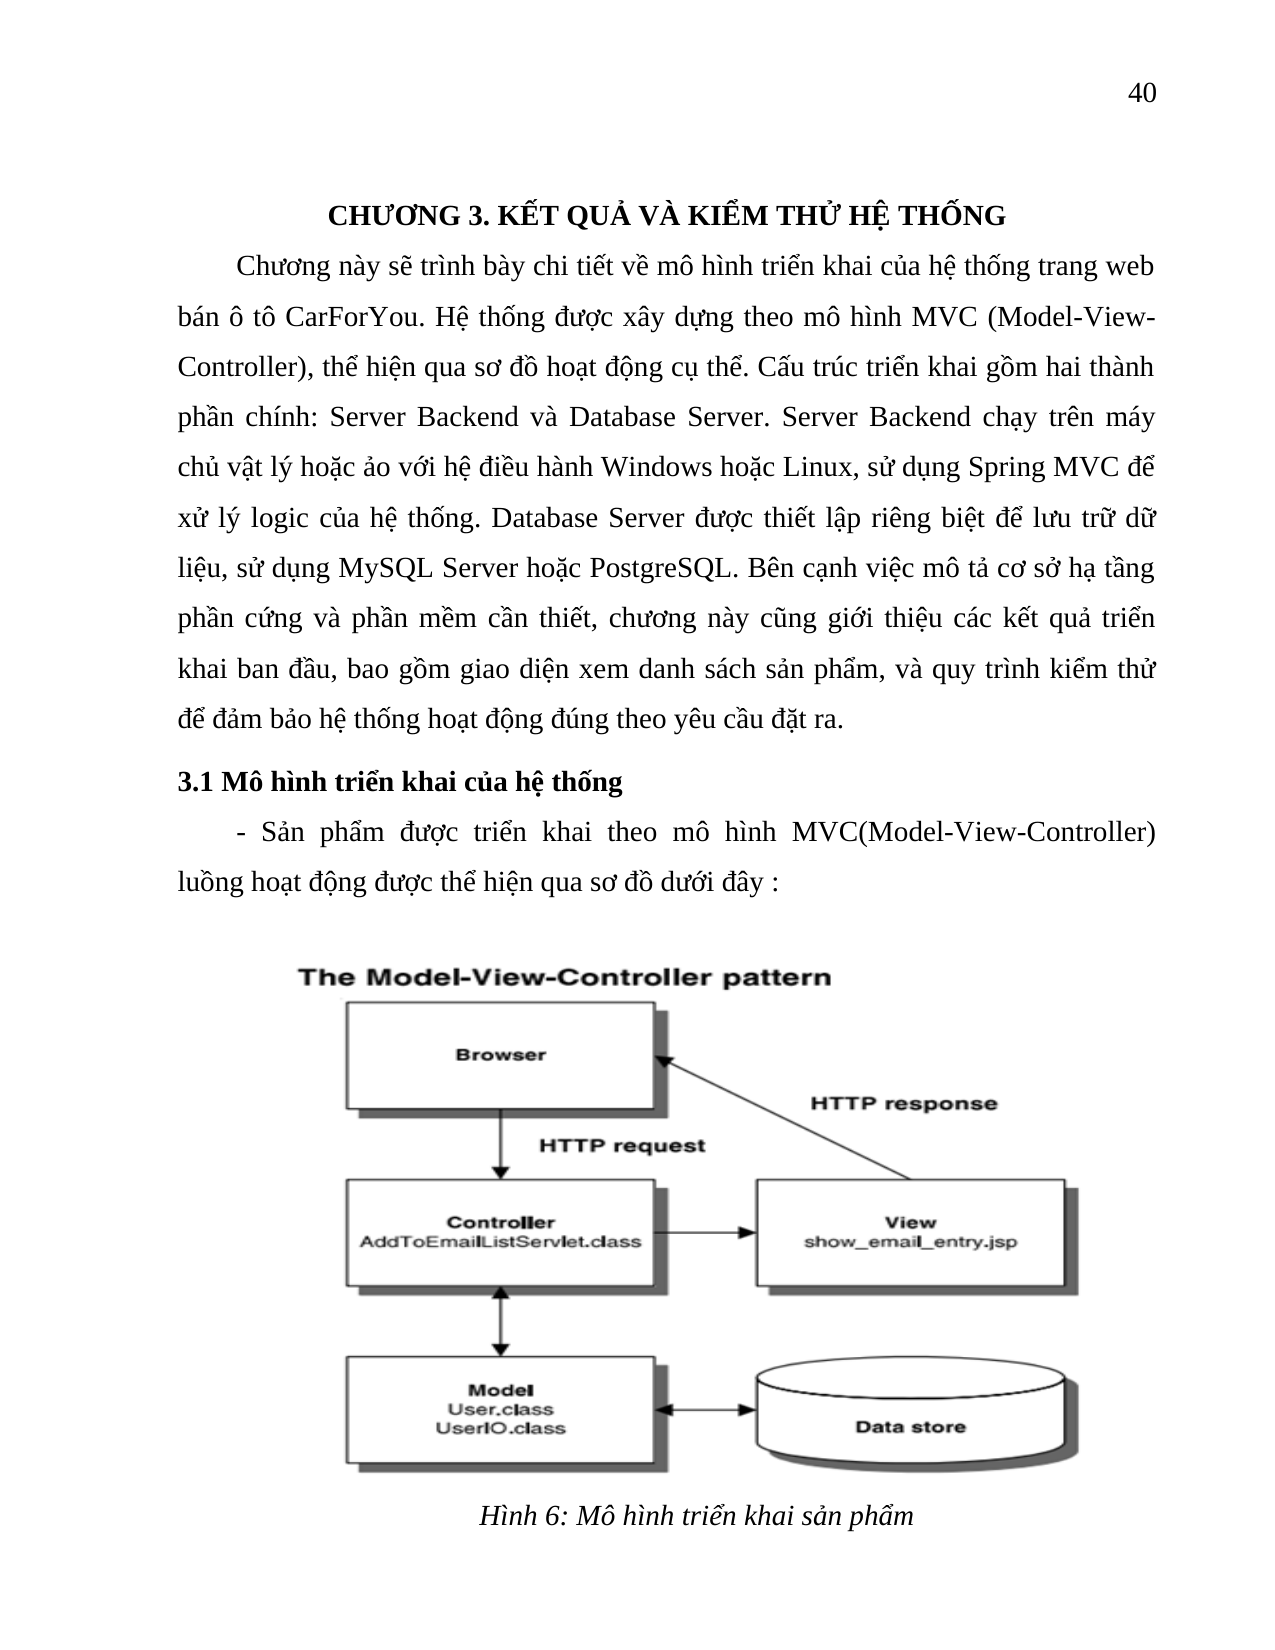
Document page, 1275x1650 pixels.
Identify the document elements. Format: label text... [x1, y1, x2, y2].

picture [296, 965, 1098, 1482]
text Chương này sẽ trình bày chi tiết về mô hình triển khai của hệ thống trang web bán ô tô CarForYou. Hệ thống được xây dựng theo mô hình MVC (Model-View-Controller), thể hiện qua sơ đồ hoạt động cụ thể. Cấu trúc triển khai gồm hai thành phần chính: Server Backend và Database Server. Server Backend chạy trên máy chủ vật lý hoặc ảo với hệ điều hành Windows hoặc Linux, sử dụng Spring MVC để xử lý logic của hệ thống. Database Server được thiết lập riêng biệt để lưu trữ dữ liệu, sử dụng MySQL Server hoặc PostgreSQL. Bên cạnh việc mô tả cơ sở hạ tầng phần cứng và phần mềm cần thiết, chương này cũng giới thiệu các kết quả triển khai ban đầu, bao gồm giao diện xem danh sách sản phẩm, và quy trình kiểm thử để đảm bảo hệ thống hoạt động đúng theo yêu cầu đặt ra. [177, 248, 1157, 735]
text - Sản phẩm được triển khai theo mô hình MVC(Model-View-Controller) luồng hoạt động được thể hiện qua sơ đồ dưới đây : [177, 814, 1157, 898]
subtitle KẾT QUẢ VÀ KIỂM THỬ HỆ THỐNG [177, 198, 1157, 232]
text Hình 6: Mô hình triển khai sản phẩm [177, 1498, 1157, 1532]
subtitle 3.1 Mô hình triển khai của hệ thống [177, 764, 1157, 797]
